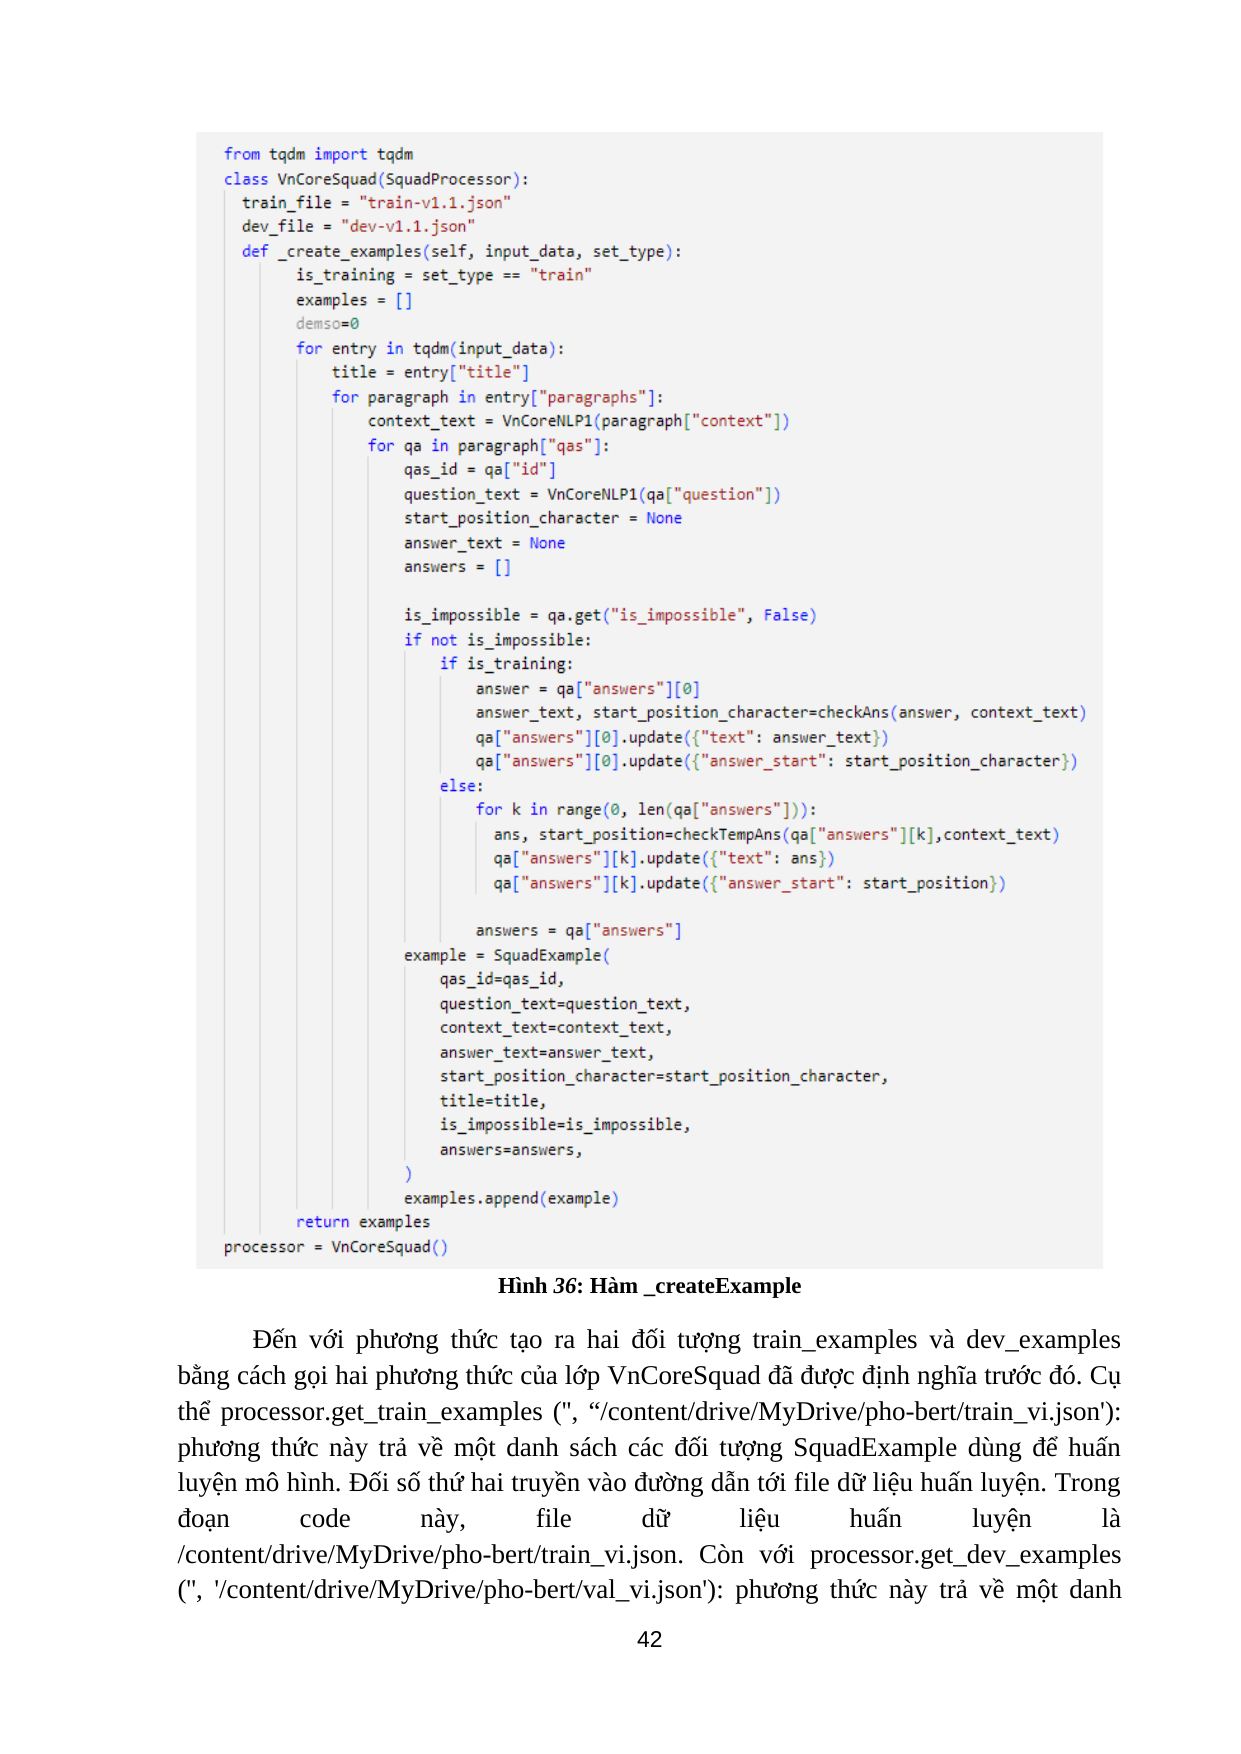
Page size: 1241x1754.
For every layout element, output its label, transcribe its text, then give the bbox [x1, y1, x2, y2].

picture [196, 132, 1104, 1269]
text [177, 1323, 1122, 1605]
text Hình 36: Hàm _createExample [177, 1272, 1122, 1299]
